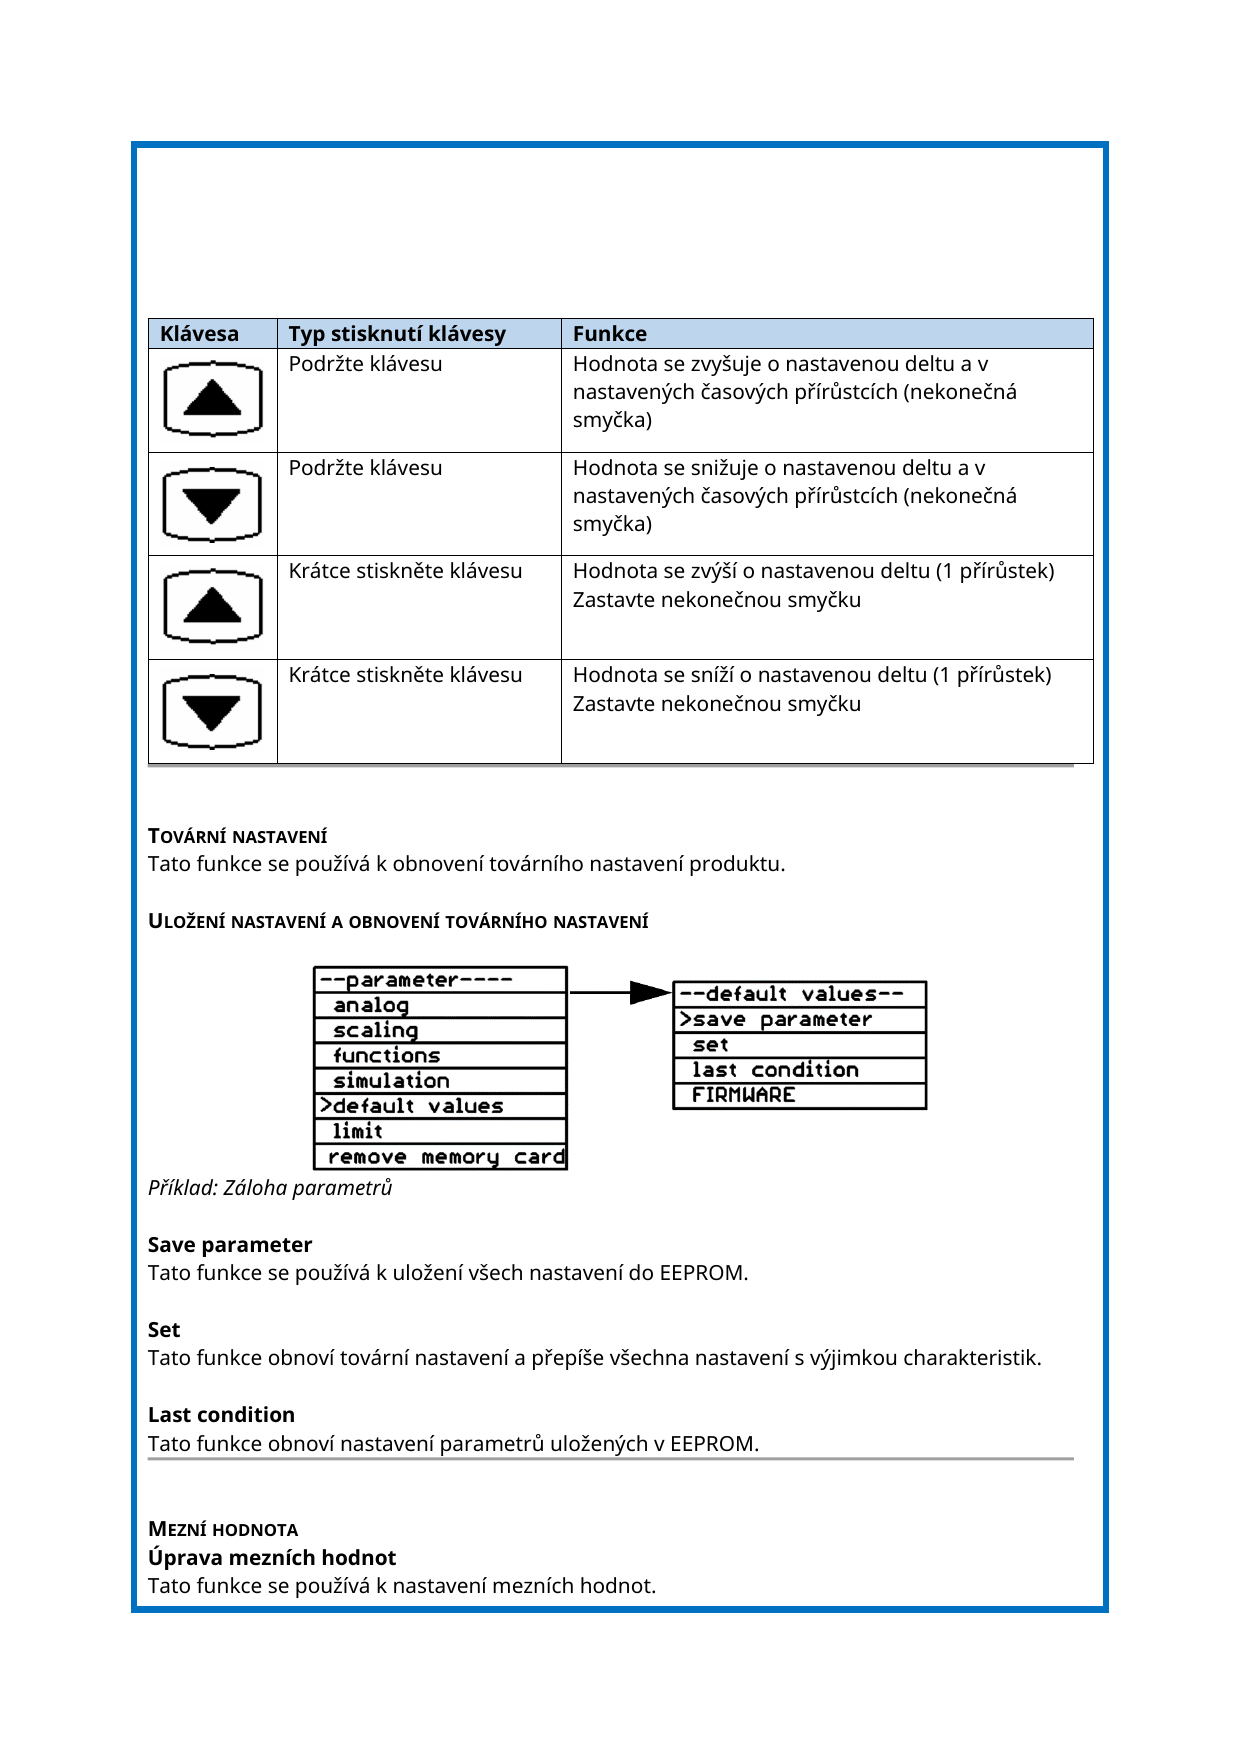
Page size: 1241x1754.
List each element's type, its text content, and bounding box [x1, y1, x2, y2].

text Tato funkce se používá k obnovení továrního nastavení produktu. [148, 849, 1093, 878]
text Mezní hodnota [148, 1514, 1093, 1543]
table_cell [149, 660, 277, 763]
table_cell Podržte klávesu [278, 453, 561, 555]
text Tato funkce se používá k nastavení mezních hodnot. [148, 1571, 1093, 1599]
text Tato funkce obnoví tovární nastavení a přepíše všechna nastavení s výjimkou charakteristik. [148, 1343, 1093, 1372]
table_cell [149, 453, 277, 555]
text Save parameter [148, 1230, 1093, 1258]
table_cell [149, 349, 277, 452]
table_cell Hodnota se sníží o nastavenou deltu (1 přírůstek) Zastavte nekonečnou smyčku [562, 660, 1093, 763]
table_header Typ stisknutí klávesy [278, 319, 561, 348]
picture [159, 667, 265, 754]
text Set [148, 1315, 1093, 1343]
picture [310, 963, 930, 1173]
text Last condition [148, 1400, 1093, 1429]
table_cell Podržte klávesu [278, 349, 561, 452]
text Úprava mezních hodnot [148, 1543, 1093, 1571]
table_cell Krátce stiskněte klávesu [278, 660, 561, 763]
table_cell Hodnota se zvýší o nastavenou deltu (1 přírůstek) Zastavte nekonečnou smyčku [562, 556, 1093, 659]
picture [160, 564, 266, 651]
table_cell Hodnota se zvyšuje o nastavenou deltu a v nastavených časových přírůstcích (nekonečná smyčka) [562, 349, 1093, 452]
table_header Klávesa [149, 319, 277, 348]
table_cell Hodnota se snižuje o nastavenou deltu a v nastavených časových přírůstcích (nekonečná smyčka) [562, 453, 1093, 555]
picture [159, 460, 265, 547]
picture [160, 357, 266, 444]
table_cell Krátce stiskněte klávesu [278, 556, 561, 659]
text Tato funkce se používá k uložení všech nastavení do EEPROM. [148, 1258, 1093, 1287]
text Tato funkce obnoví nastavení parametrů uložených v EEPROM. [148, 1429, 1093, 1457]
table_cell [149, 556, 277, 659]
text Uložení nastavení a obnovení továrního nastavení [148, 906, 1093, 935]
table_header Funkce [562, 319, 1093, 348]
text Tovární nastavení [148, 821, 1093, 849]
